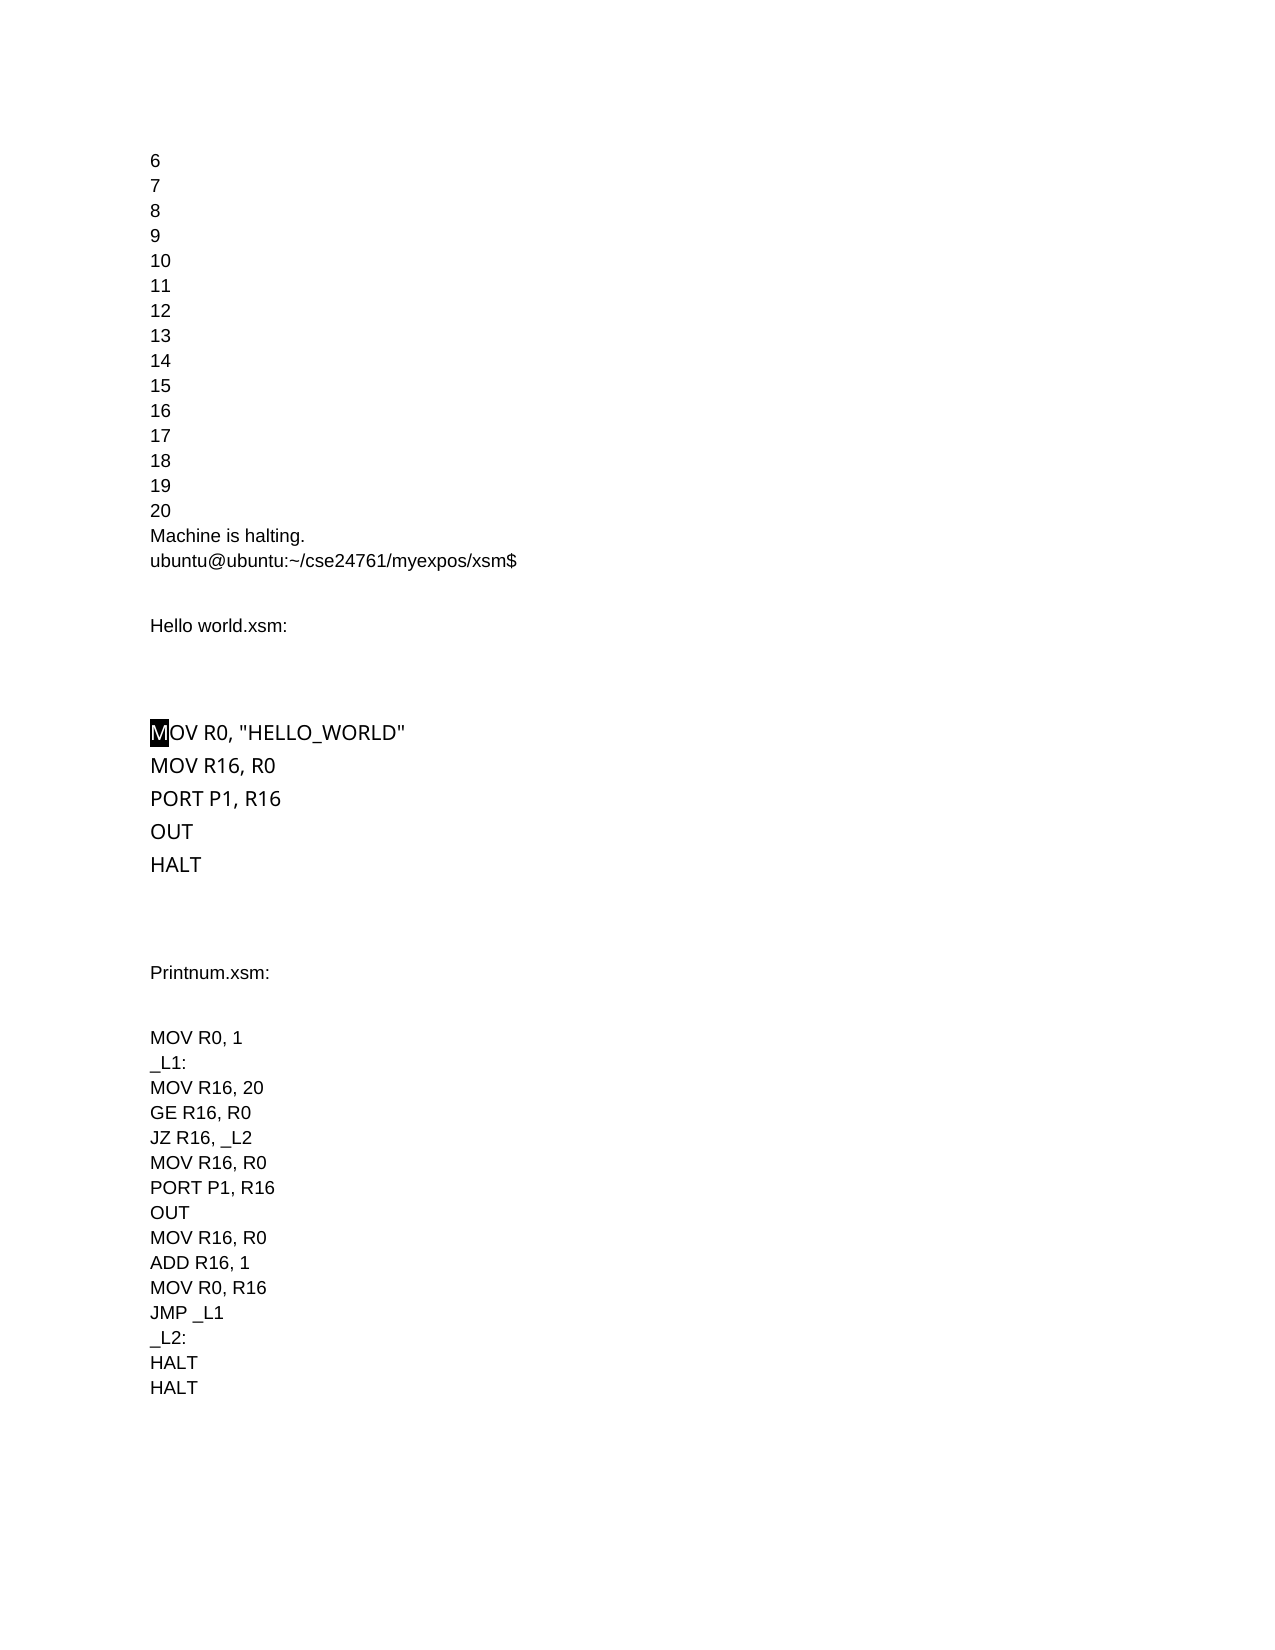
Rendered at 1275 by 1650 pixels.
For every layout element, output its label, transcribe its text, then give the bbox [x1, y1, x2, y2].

text 9 [150, 225, 1125, 247]
text Printnum.xsm: [150, 962, 1125, 983]
text 17 [150, 425, 1125, 447]
text MOV R16, R0 [150, 751, 1125, 780]
text 19 [150, 475, 1125, 497]
text _L1: [150, 1051, 1125, 1073]
text MOV R16, R0 [150, 1226, 1125, 1248]
text 15 [150, 375, 1125, 397]
text Hello world.xsm: [150, 614, 1125, 636]
text 13 [150, 325, 1125, 347]
text 18 [150, 450, 1125, 472]
text HALT [150, 1376, 1125, 1398]
text 12 [150, 300, 1125, 322]
text OUT [150, 817, 1125, 846]
text PORT P1, R16 [150, 784, 1125, 813]
text JZ R16, _L2 [150, 1126, 1125, 1148]
text MOV R16, 20 [150, 1076, 1125, 1098]
text 6 [150, 150, 1125, 172]
text 10 [150, 250, 1125, 272]
text PORT P1, R16 [150, 1176, 1125, 1198]
text GE R16, R0 [150, 1101, 1125, 1123]
text HALT [150, 1351, 1125, 1373]
text MOV R16, R0 [150, 1151, 1125, 1173]
text 7 [150, 175, 1125, 197]
text HALT [150, 850, 1125, 878]
text _L2: [150, 1326, 1125, 1348]
text 16 [150, 400, 1125, 422]
text MOV R0, R16 [150, 1276, 1125, 1298]
text JMP _L1 [150, 1301, 1125, 1323]
text 8 [150, 200, 1125, 222]
text MOV R0, 1 [150, 1026, 1125, 1048]
text MOV R0, "HELLO_WORLD" [150, 718, 1125, 747]
text OUT [150, 1201, 1125, 1223]
text 11 [150, 275, 1125, 297]
text ubuntu@ubuntu:~/cse24761/myexpos/xsm$ [150, 550, 1125, 572]
text 14 [150, 350, 1125, 372]
text Machine is halting. [150, 525, 1125, 547]
text ADD R16, 1 [150, 1251, 1125, 1273]
text 20 [150, 500, 1125, 522]
